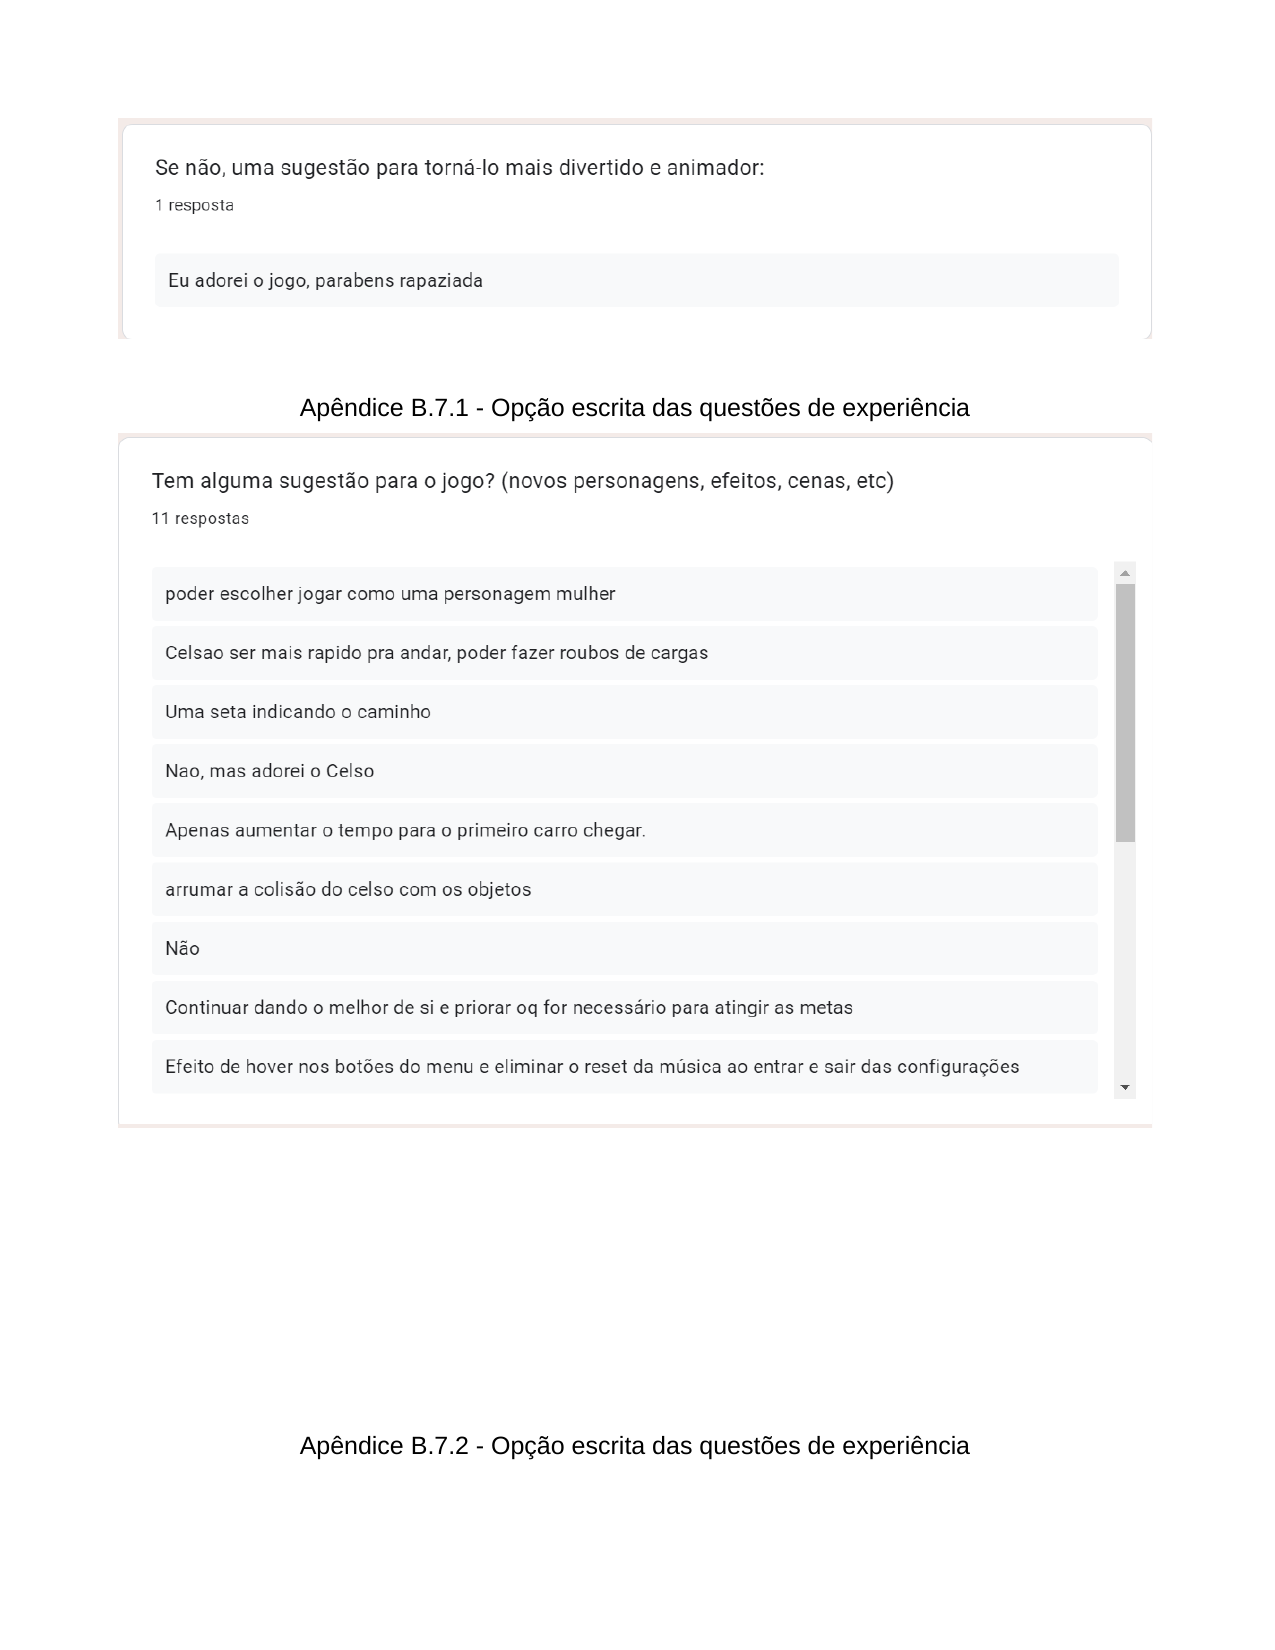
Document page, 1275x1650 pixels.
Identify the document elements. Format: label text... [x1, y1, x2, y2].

picture [118, 118, 1153, 339]
text Apêndice B.7.2 - Opção escrita das questões de experiência [118, 1431, 1152, 1459]
picture [118, 433, 1153, 1128]
text Apêndice B.7.1 - Opção escrita das questões de experiência [118, 393, 1152, 421]
